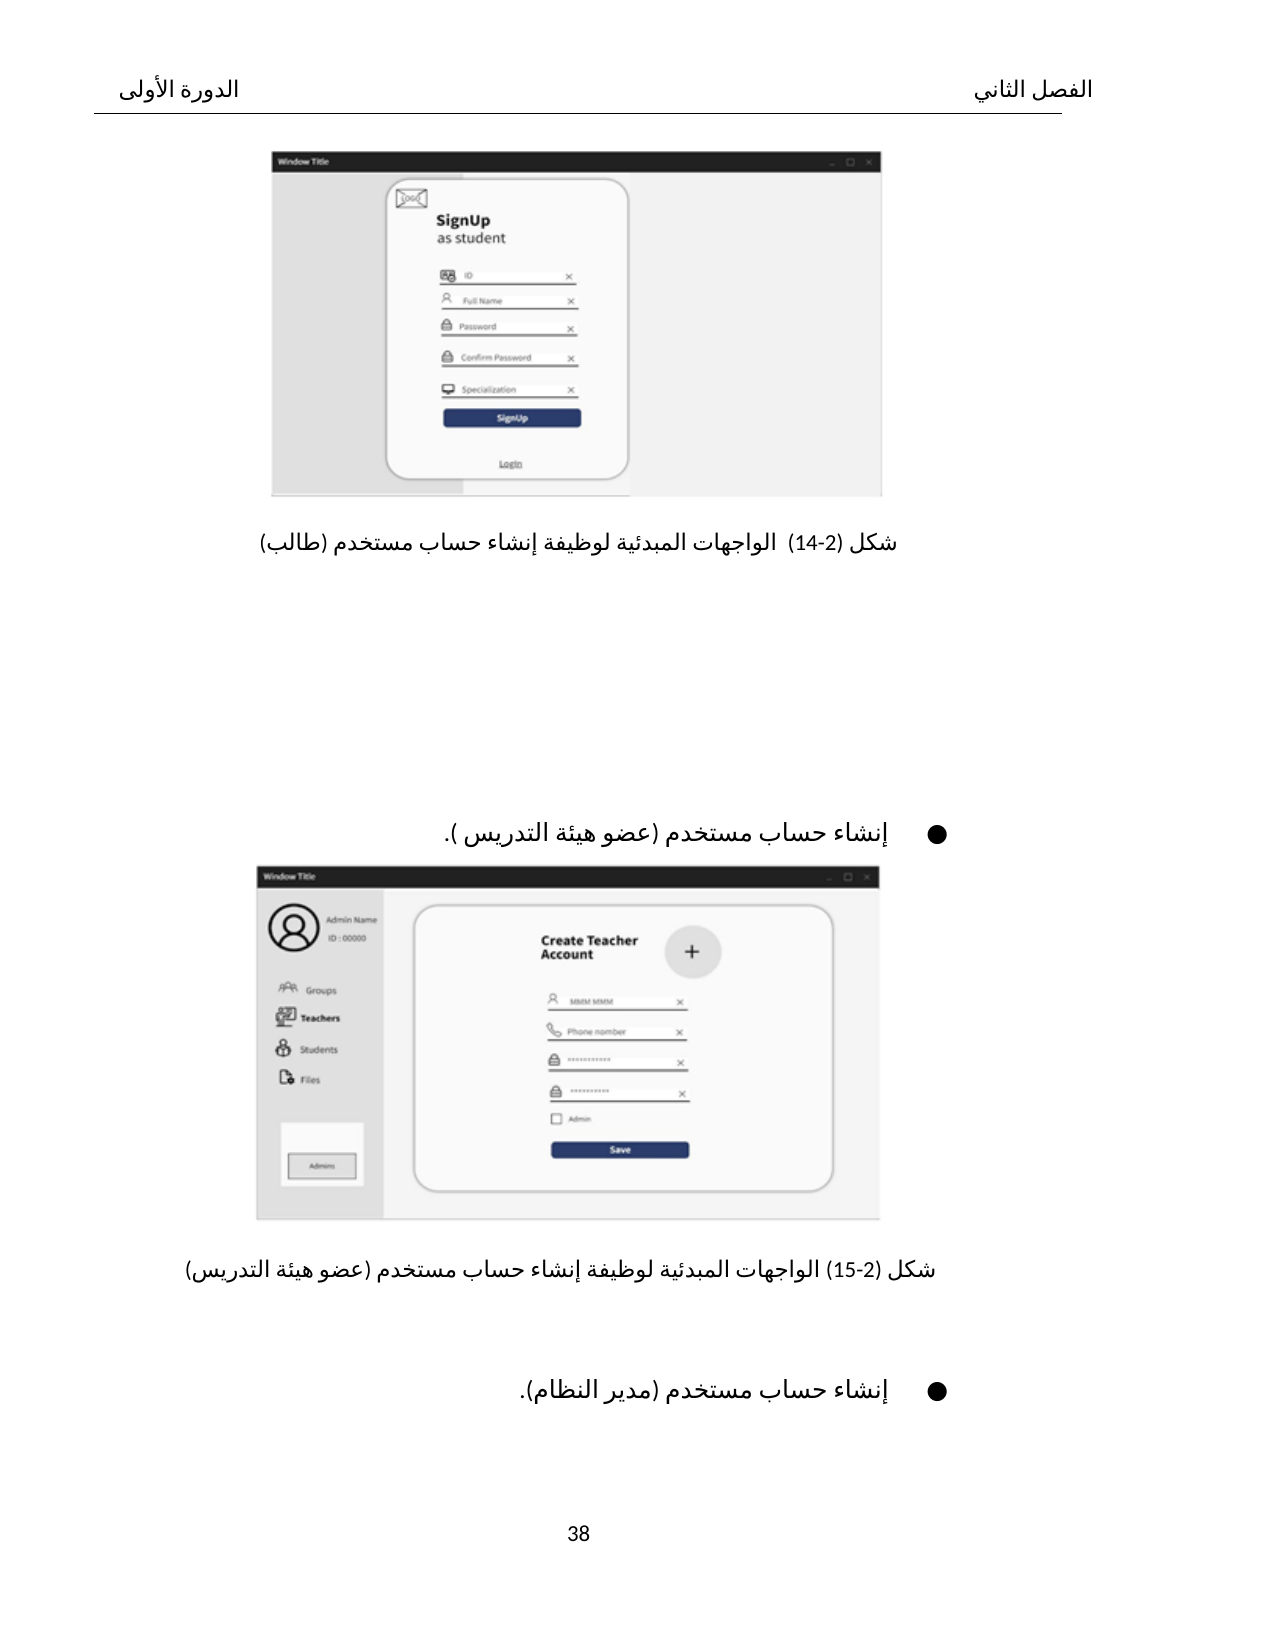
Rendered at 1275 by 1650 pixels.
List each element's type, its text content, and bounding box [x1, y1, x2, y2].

text شكل (2-15) الواجهات المبدئية لوظيفة إنشاء حساب مستخدم (عضو هيئة التدريس) [118, 1255, 1039, 1283]
list إنشاء حساب مستخدم (عضو هيئة التدريس ). [118, 804, 926, 855]
picture [252, 863, 889, 1231]
text شكل (2-14) الواجهات المبدئية لوظيفة إنشاء حساب مستخدم (طالب) [118, 528, 1039, 556]
picture [267, 147, 890, 503]
list إنشاء حساب مستخدم (مدير النظام). [118, 1361, 926, 1412]
